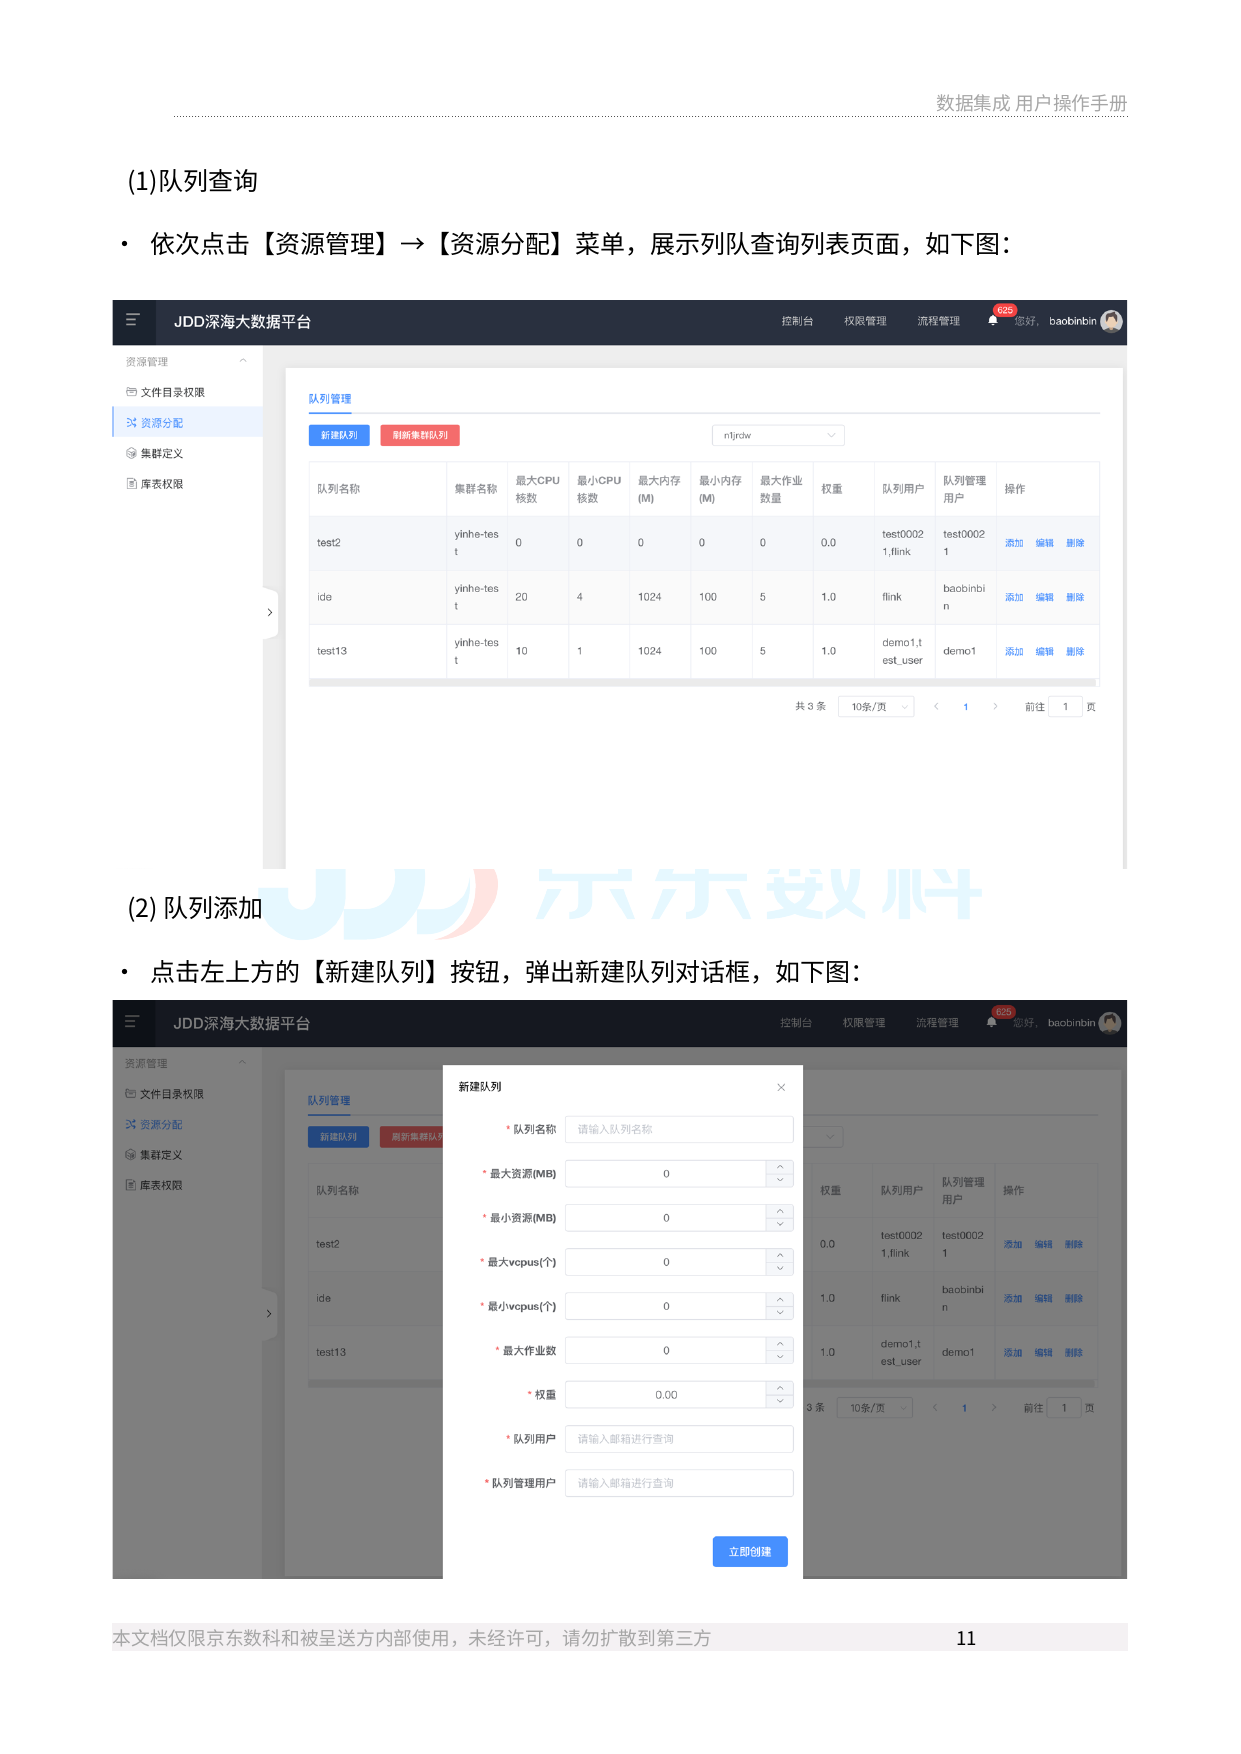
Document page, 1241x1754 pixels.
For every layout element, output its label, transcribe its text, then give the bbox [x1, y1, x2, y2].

text 点击左上方的【新建队列】按钮，弹出新建队列对话框，如下图： [112, 938, 1128, 992]
picture [112, 1000, 1128, 1579]
list 队列查询 [92, 150, 1128, 200]
text 依次点击【资源管理】→【资源分配】菜单，展示列队查询列表页面，如下图： [112, 210, 1128, 264]
picture [112, 300, 1128, 869]
